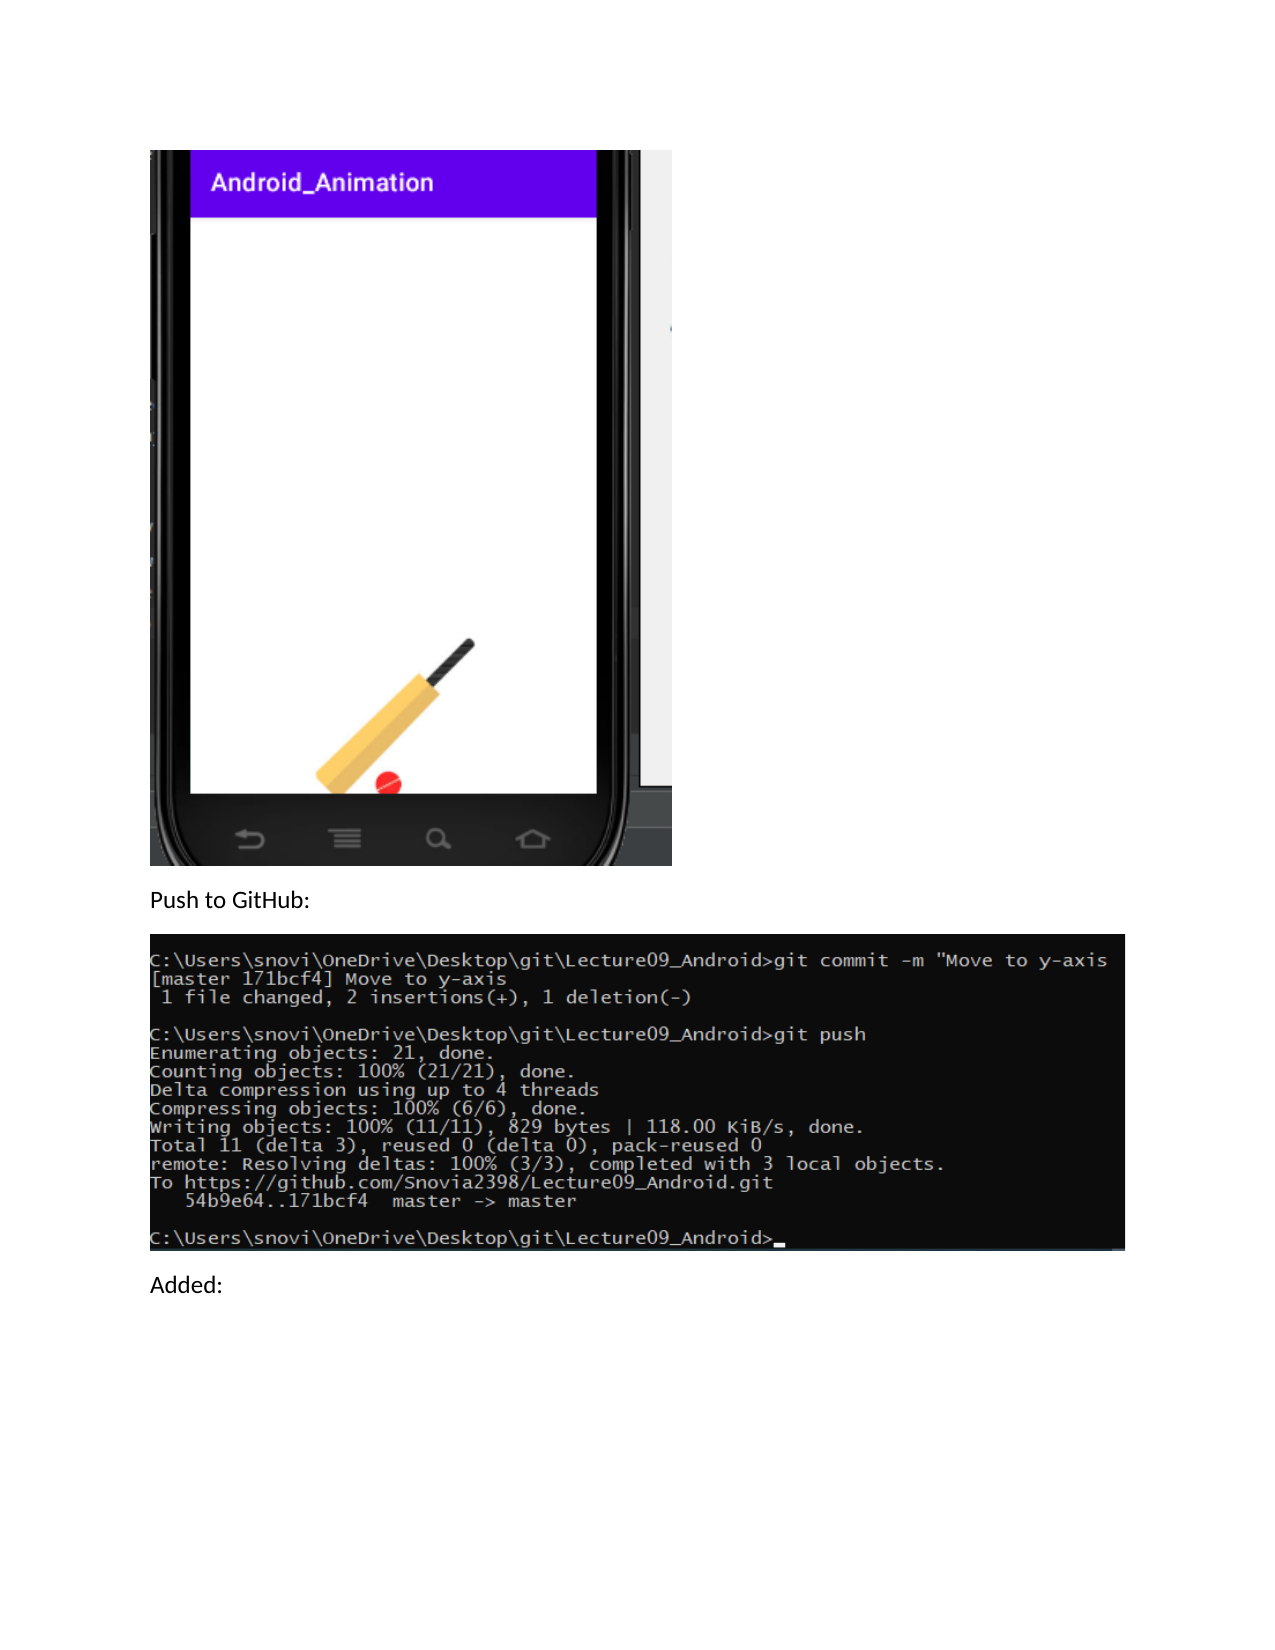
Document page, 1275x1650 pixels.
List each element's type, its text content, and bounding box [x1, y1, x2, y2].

picture [150, 150, 672, 866]
text Push to GitHub: [150, 884, 1125, 915]
picture [150, 934, 1125, 1251]
text Added: [150, 1269, 1125, 1300]
